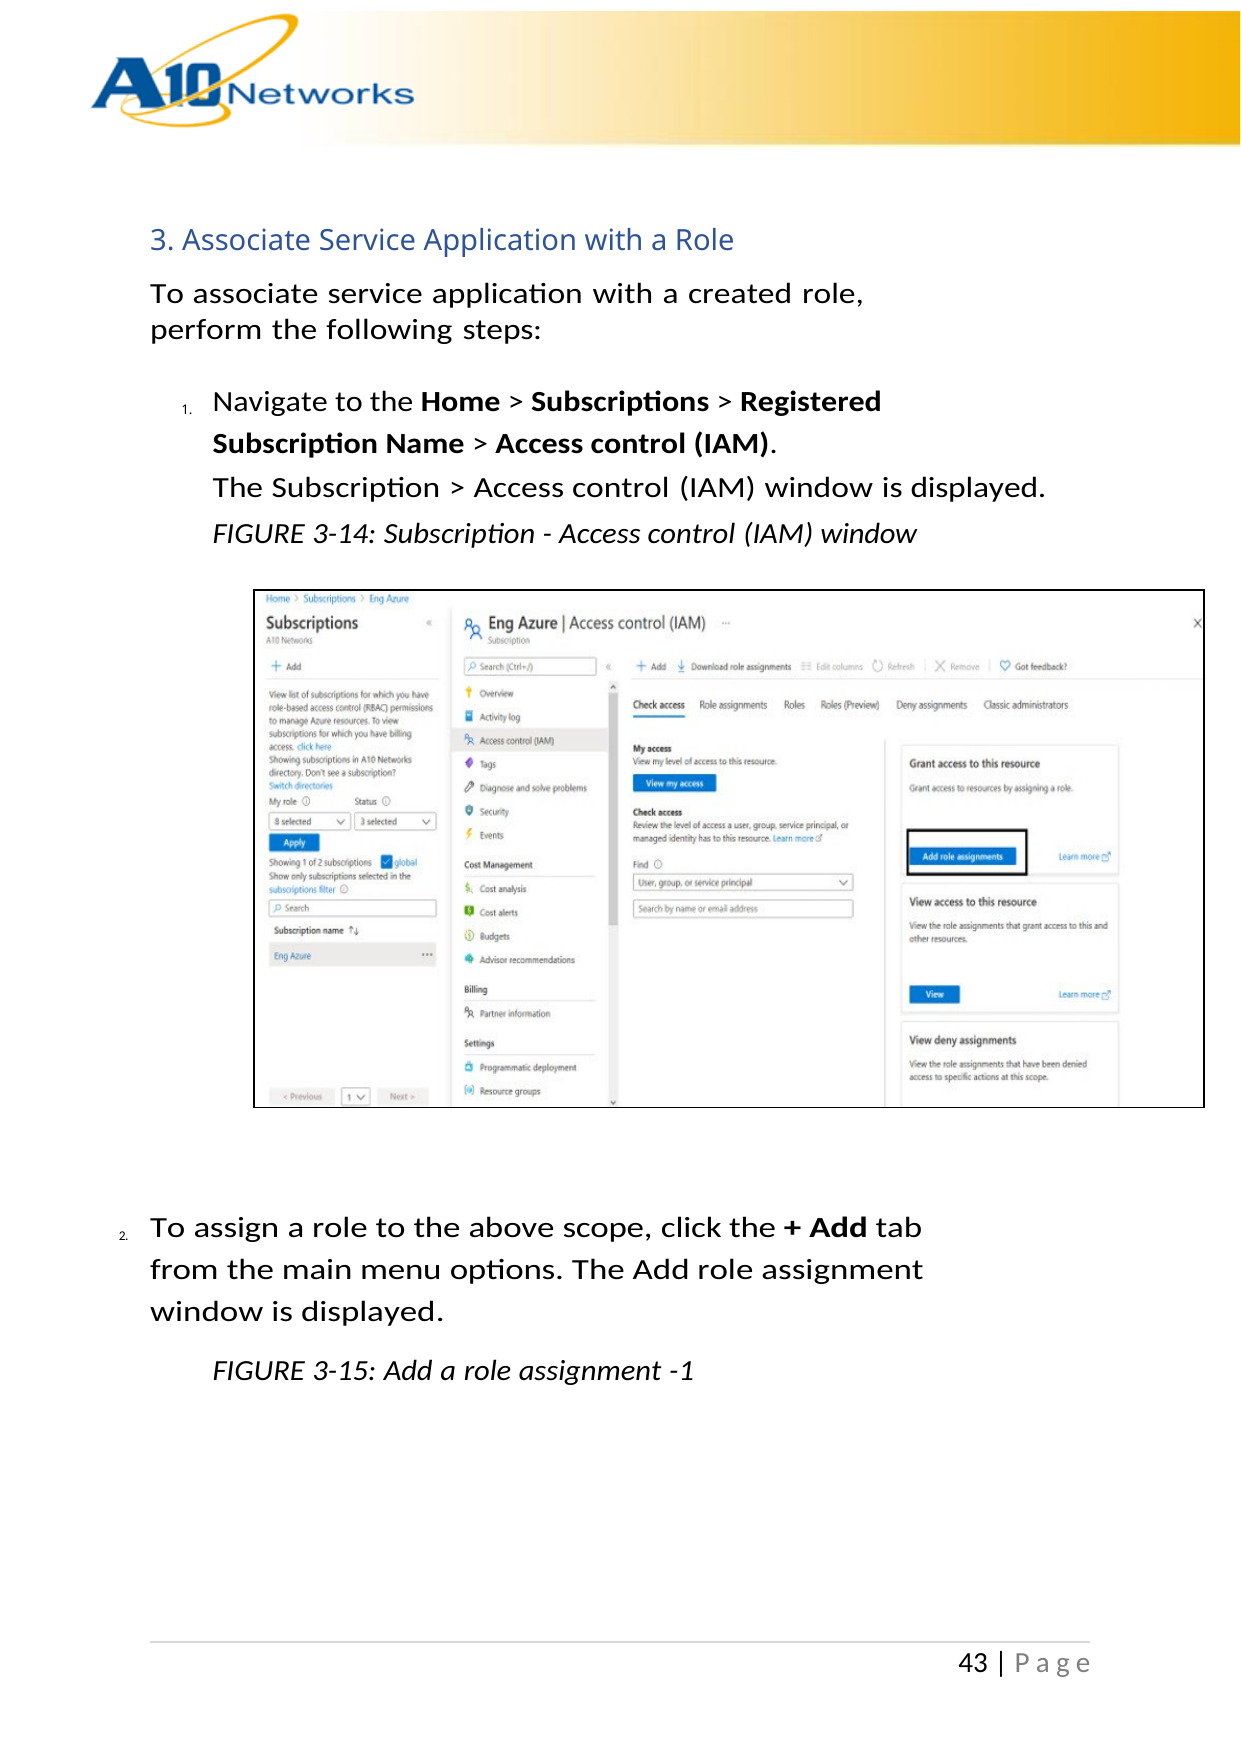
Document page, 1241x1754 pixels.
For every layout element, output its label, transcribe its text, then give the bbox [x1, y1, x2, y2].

text FIGURE 3-15: Add a role assignment -1 [212, 1352, 1090, 1387]
text The Subscription > Access control (IAM) window is displayed. [212, 469, 1090, 505]
subtitle 3. Associate Service Application with a Role [150, 219, 1090, 259]
text To associate service application with a created role, perform the following steps: [150, 275, 906, 347]
list Navigate to the Home > Subscriptions > Registered Subscription Name > Access control (IAM). [181, 383, 978, 461]
text FIGURE 3-14: Subscription - Access control (IAM) window [212, 515, 1090, 551]
list To assign a role to the above scope, click the + Add tab from the main menu options. The Add role assignment window is displayed. [119, 1209, 987, 1329]
picture [0, 11, 1241, 147]
picture [263, 591, 1203, 1107]
